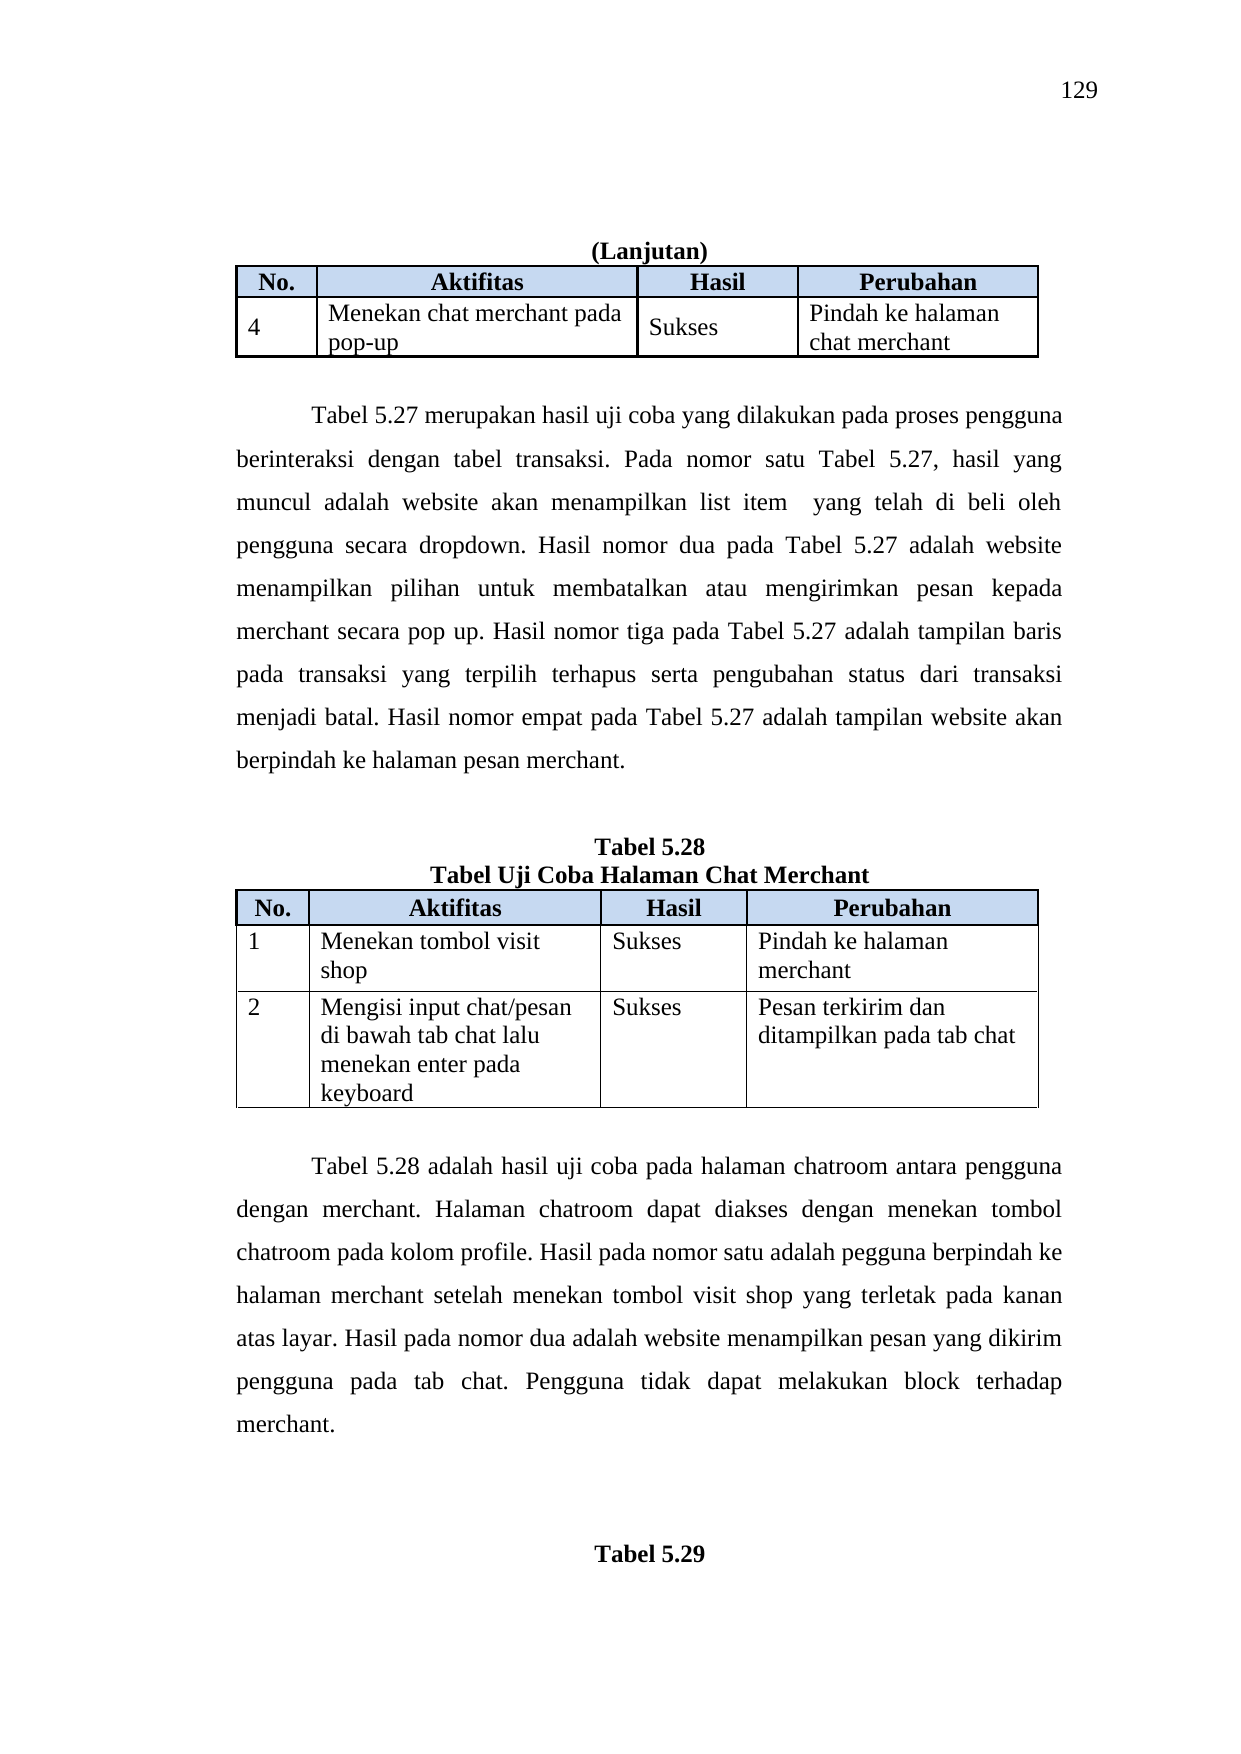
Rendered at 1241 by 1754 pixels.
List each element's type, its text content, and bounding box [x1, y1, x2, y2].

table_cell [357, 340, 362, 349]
text (Lanjutan) [236, 236, 1063, 265]
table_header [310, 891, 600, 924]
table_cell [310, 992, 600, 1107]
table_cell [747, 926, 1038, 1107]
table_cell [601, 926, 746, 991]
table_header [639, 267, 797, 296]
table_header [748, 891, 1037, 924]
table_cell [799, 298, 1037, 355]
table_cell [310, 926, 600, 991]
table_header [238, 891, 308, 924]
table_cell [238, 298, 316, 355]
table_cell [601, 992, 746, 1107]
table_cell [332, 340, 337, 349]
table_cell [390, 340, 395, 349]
text Tabel 5.28 adalah hasil uji coba pada halaman chatroom antara pengguna dengan merchant. Halaman chatroom dapat diakses dengan menekan tombol chatroom pada kolom profile. Hasil pada nomor satu adalah pegguna berpindah ke halaman merchant setelah menekan tombol visit shop yang terletak pada kanan atas layar. Hasil pada nomor dua adalah website menampilkan pesan yang dikirim pengguna pada tab chat. Pengguna tidak dapat melakukan block terhadap merchant. [236, 1151, 1063, 1438]
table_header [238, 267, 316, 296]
text Tabel 5.27 merupakan hasil uji coba yang dilakukan pada proses pengguna berinteraksi dengan tabel transaksi. Pada nomor satu Tabel 5.27, hasil yang muncul adalah website akan menampilkan list item yang telah di beli oleh pengguna secara dropdown. Hasil nomor dua pada Tabel 5.27 adalah website menampilkan pilihan untuk membatalkan atau mengirimkan pesan kepada merchant secara pop up. Hasil nomor tiga pada Tabel 5.27 adalah tampilan baris pada transaksi yang terpilih terhapus serta pengubahan status dari transaksi menjadi batal. Hasil nomor empat pada Tabel 5.27 adalah tampilan website akan berpindah ke halaman pesan merchant. [236, 401, 1063, 774]
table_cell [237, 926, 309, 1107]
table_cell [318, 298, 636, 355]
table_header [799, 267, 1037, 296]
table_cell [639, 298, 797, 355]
text Tabel 5.29 [236, 1539, 1063, 1568]
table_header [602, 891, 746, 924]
text Tabel 5.28 [236, 832, 1063, 861]
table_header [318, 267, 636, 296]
text Tabel Uji Coba Halaman Chat Merchant [236, 861, 1063, 889]
